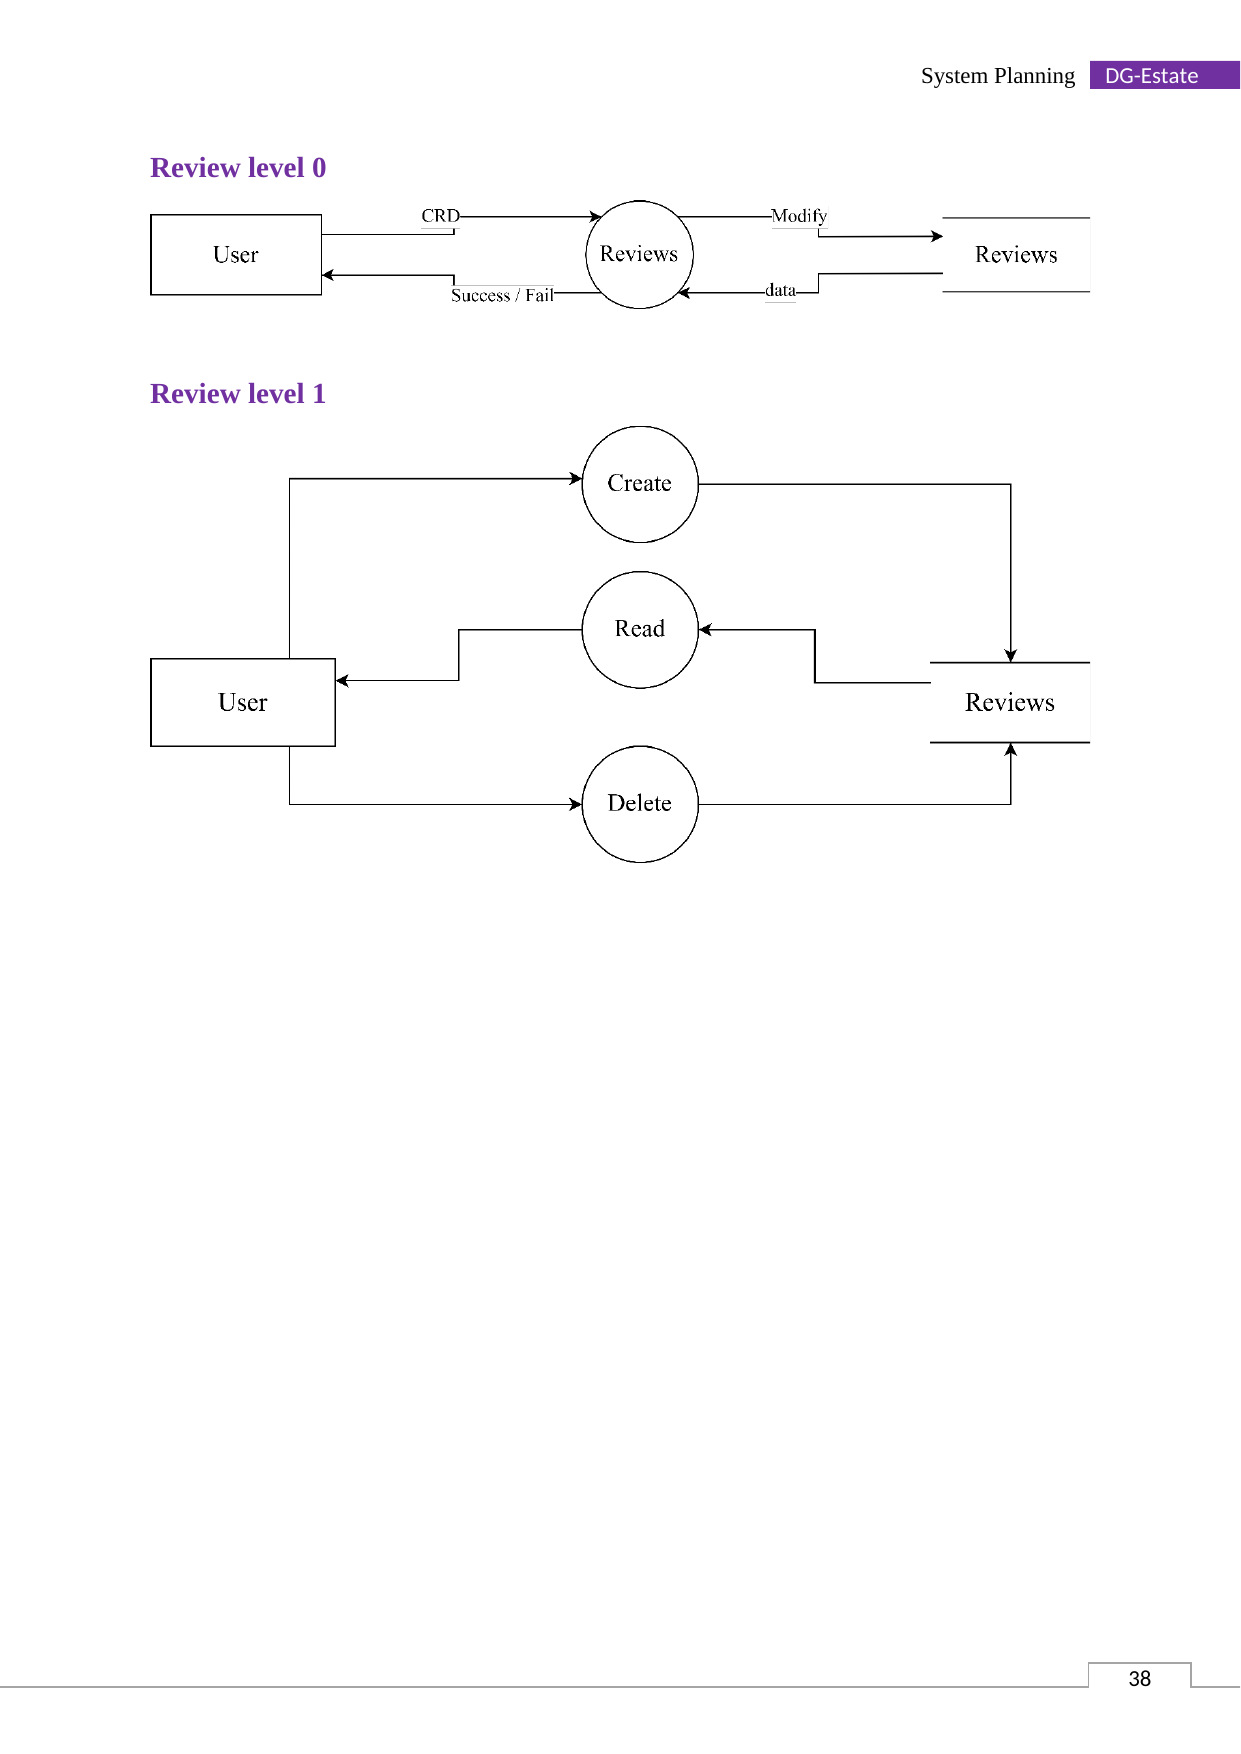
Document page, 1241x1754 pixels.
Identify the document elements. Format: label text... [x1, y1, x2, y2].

picture [150, 426, 1091, 863]
title Review level 1 [150, 376, 1090, 409]
title Review level 0 [150, 150, 1090, 183]
picture [150, 200, 1091, 309]
